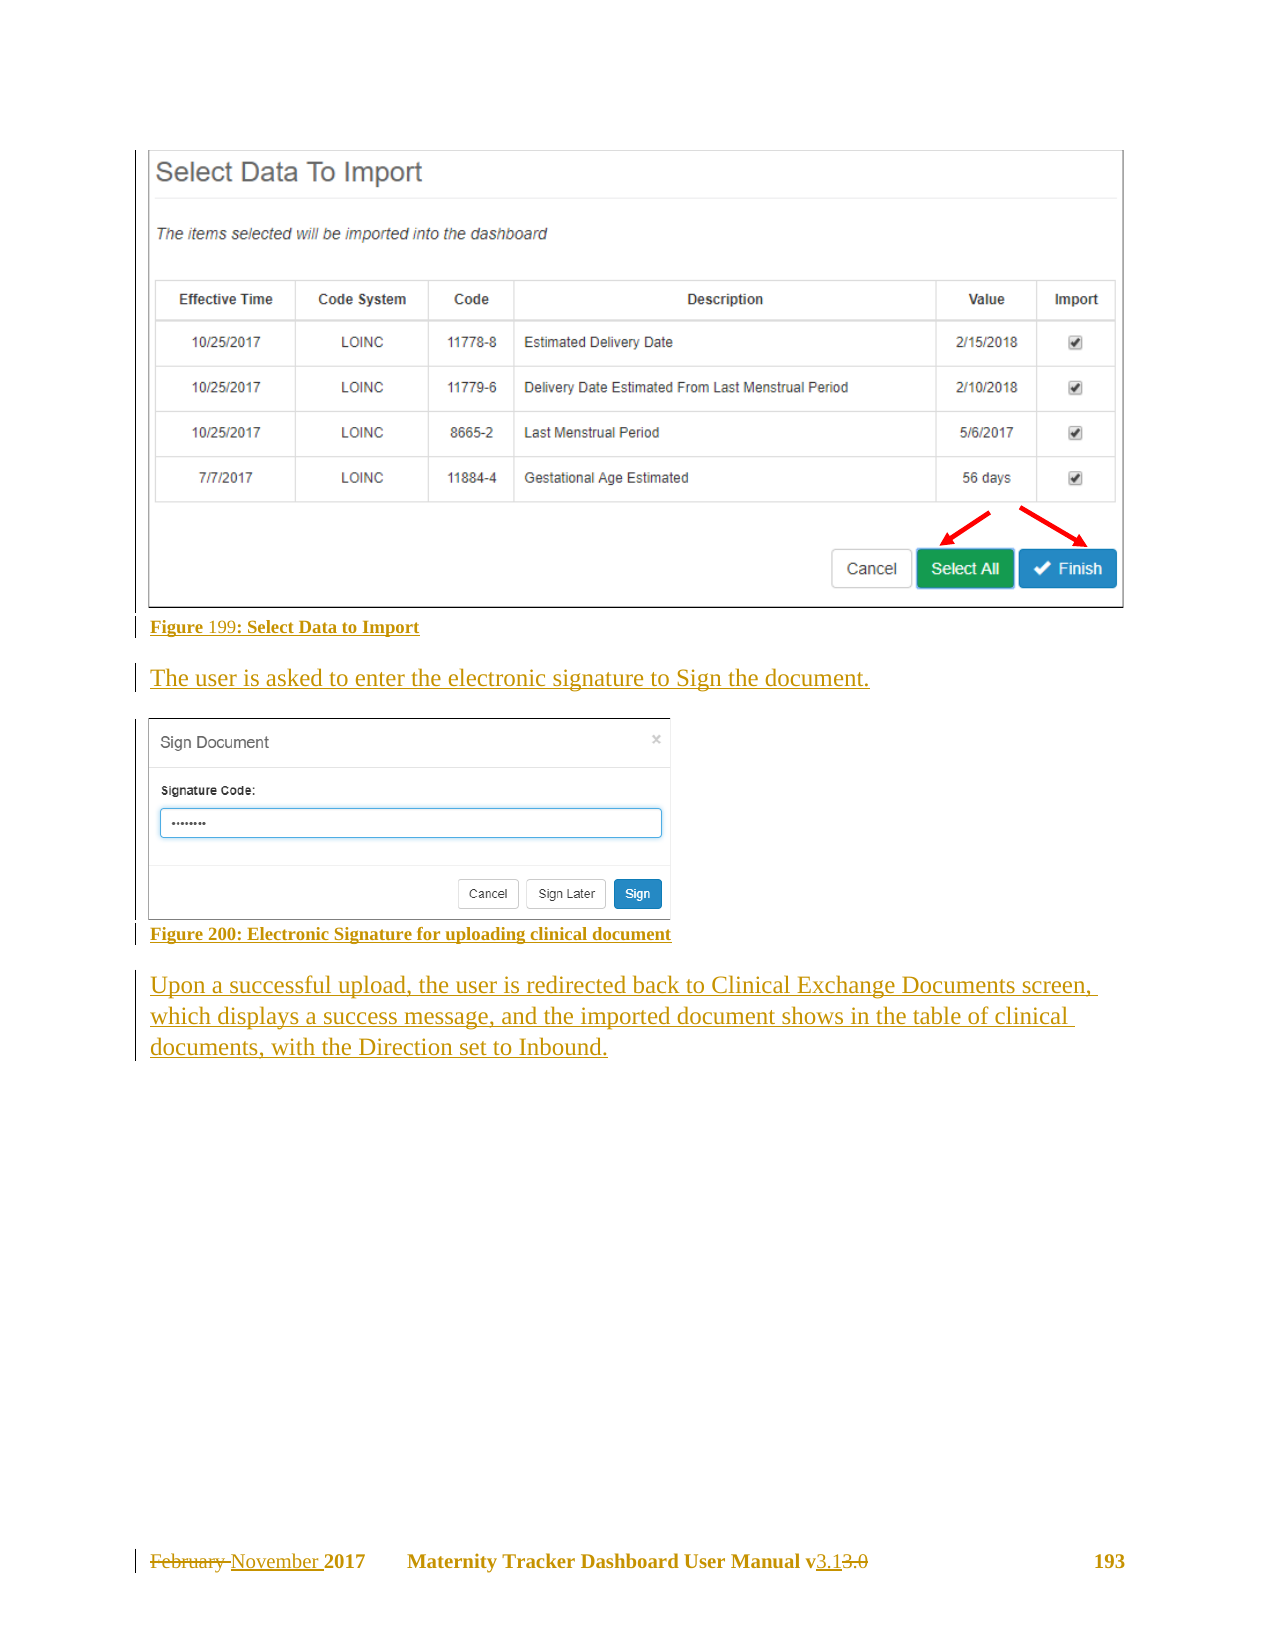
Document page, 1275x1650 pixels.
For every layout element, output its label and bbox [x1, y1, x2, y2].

picture [148, 718, 671, 920]
picture [148, 150, 1124, 608]
